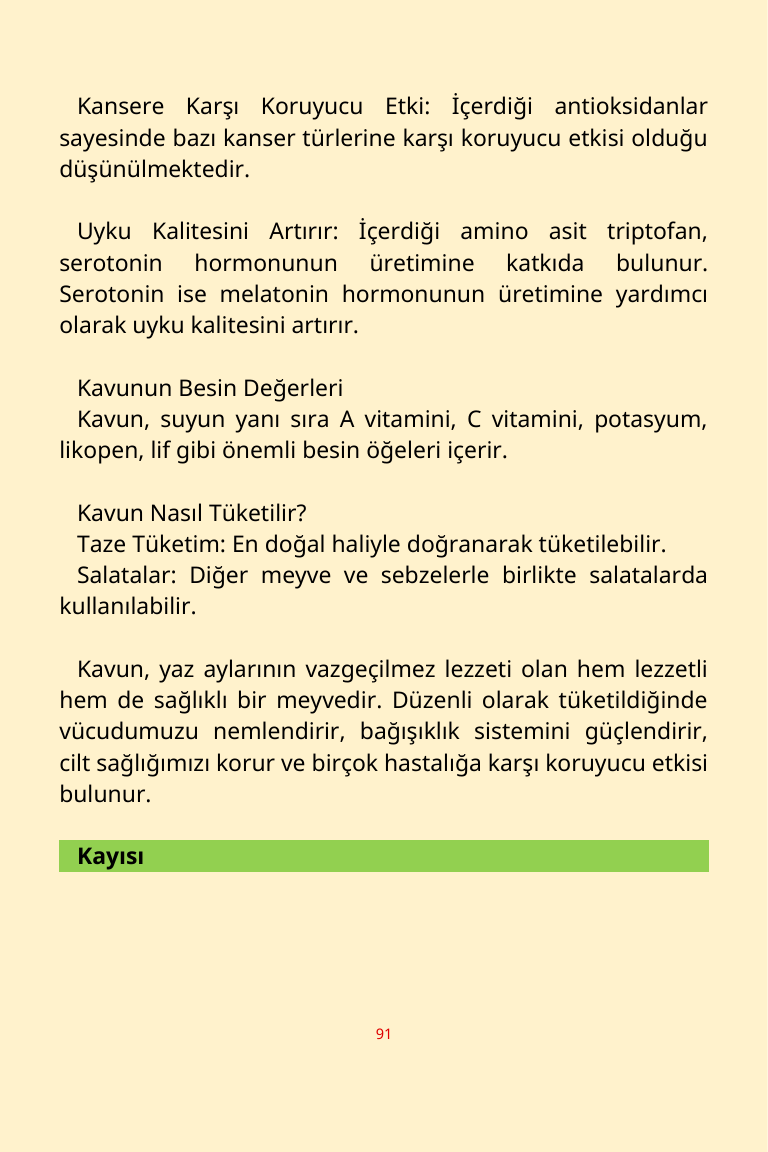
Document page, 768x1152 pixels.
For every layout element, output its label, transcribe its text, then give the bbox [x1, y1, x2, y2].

text Kayısı [59, 840, 709, 872]
text Kansere Karşı Koruyucu Etki: İçerdiği antioksidanlar sayesinde bazı kanser türlerine karşı koruyucu etkisi olduğu düşünülmektedir. [59, 90, 709, 184]
text Kavunun Besin Değerleri [59, 372, 709, 403]
text Kavun, suyun yanı sıra A vitamini, C vitamini, potasyum, likopen, lif gibi önemli besin öğeleri içerir. [59, 403, 709, 465]
text Salatalar: Diğer meyve ve sebzelerle birlikte salatalarda kullanılabilir. [59, 559, 709, 622]
text Taze Tüketim: En doğal haliyle doğranarak tüketilebilir. [59, 528, 709, 559]
text Kavun Nasıl Tüketilir? [59, 497, 709, 528]
text Kavun, yaz aylarının vazgeçilmez lezzeti olan hem lezzetli hem de sağlıklı bir meyvedir. Düzenli olarak tüketildiğinde vücudumuzu nemlendirir, bağışıklık sistemini güçlendirir, cilt sağlığımızı korur ve birçok hastalığa karşı koruyucu etkisi bulunur. [59, 653, 709, 809]
text Uyku Kalitesini Artırır: İçerdiği amino asit triptofan, serotonin hormonunun üretimine katkıda bulunur. Serotonin ise melatonin hormonunun üretimine yardımcı olarak uyku kalitesini artırır. [59, 215, 709, 340]
